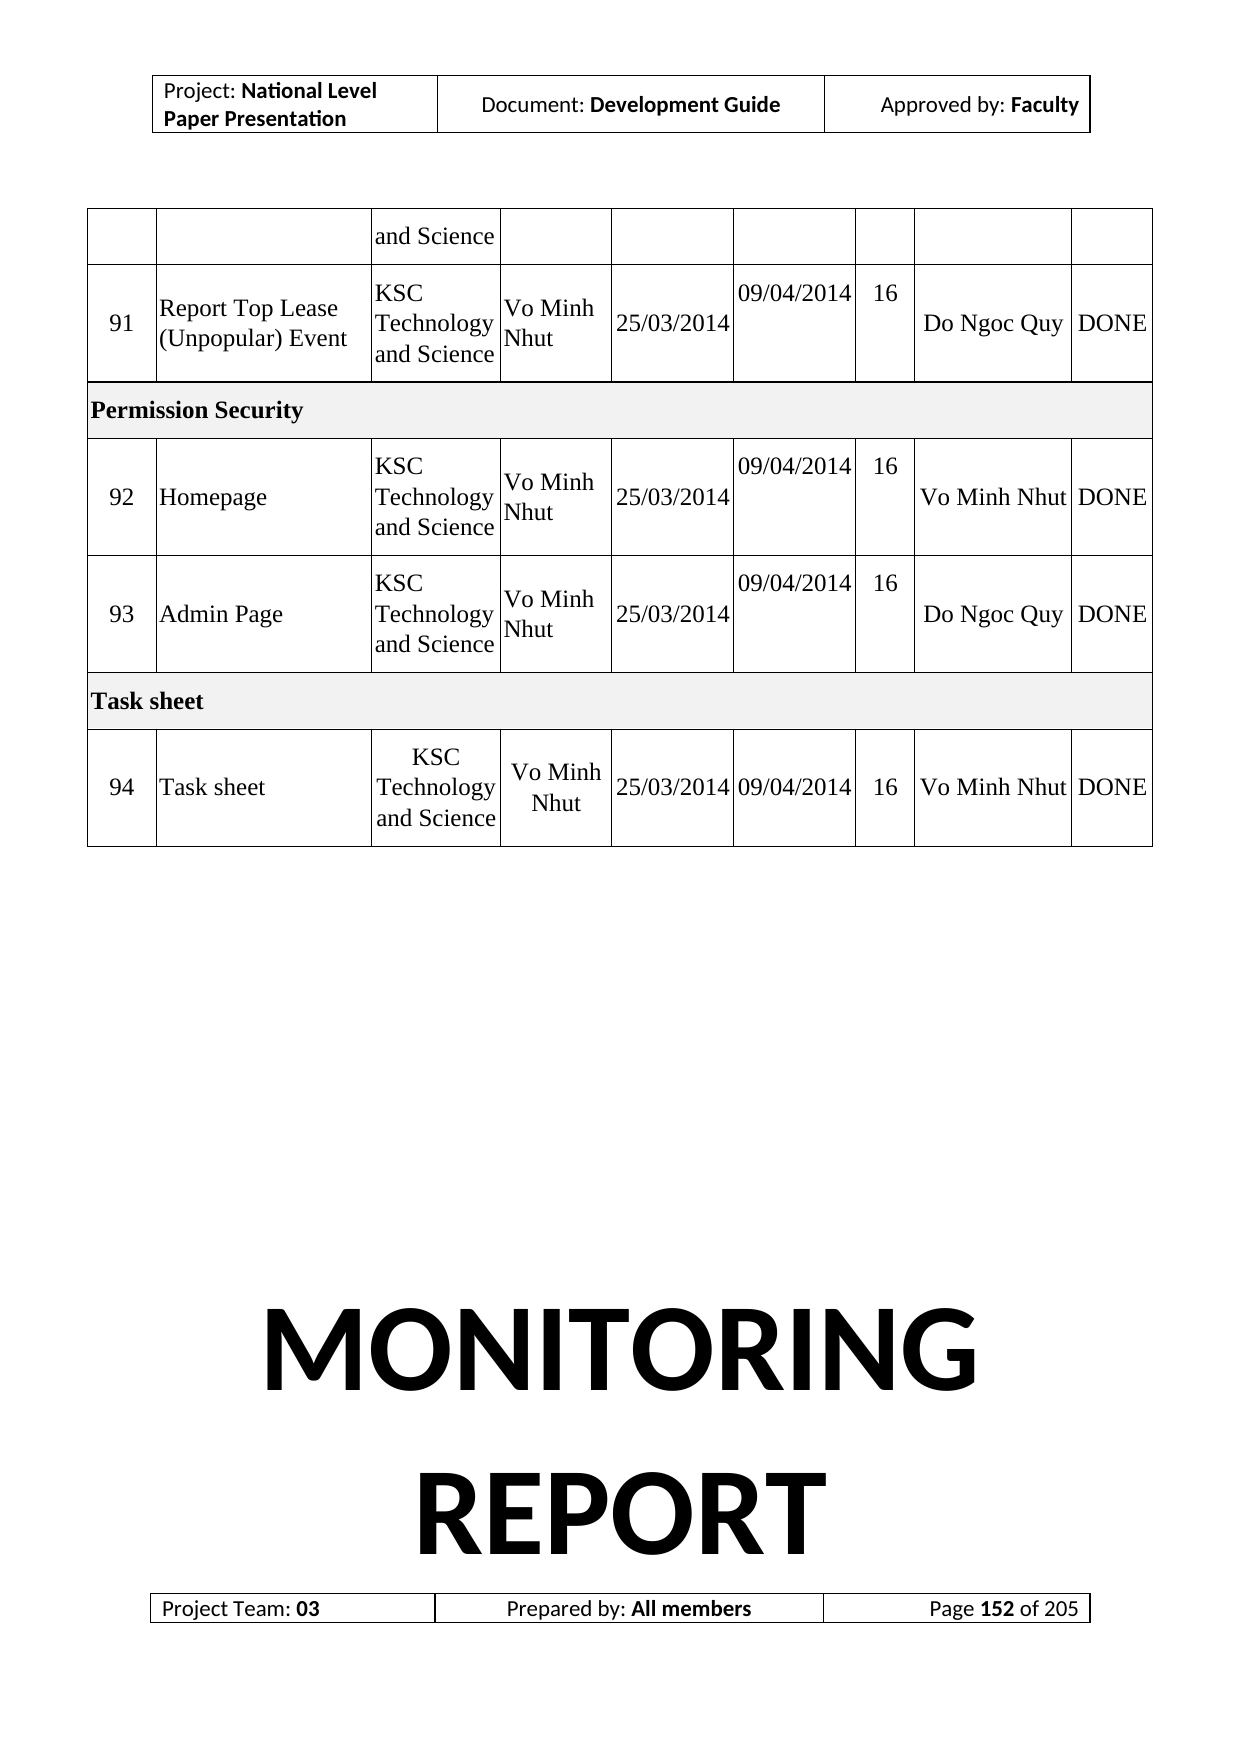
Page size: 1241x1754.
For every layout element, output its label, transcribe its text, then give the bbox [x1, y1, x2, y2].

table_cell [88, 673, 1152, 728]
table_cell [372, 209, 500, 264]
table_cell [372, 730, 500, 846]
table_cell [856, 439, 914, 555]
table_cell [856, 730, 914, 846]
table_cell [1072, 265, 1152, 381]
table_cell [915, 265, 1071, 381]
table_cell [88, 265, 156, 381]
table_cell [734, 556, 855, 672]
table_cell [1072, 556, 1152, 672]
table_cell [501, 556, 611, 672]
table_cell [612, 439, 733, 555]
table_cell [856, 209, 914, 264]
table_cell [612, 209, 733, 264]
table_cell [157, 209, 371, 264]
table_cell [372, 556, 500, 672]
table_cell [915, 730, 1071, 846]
text MONITORING REPORT [150, 1269, 1090, 1586]
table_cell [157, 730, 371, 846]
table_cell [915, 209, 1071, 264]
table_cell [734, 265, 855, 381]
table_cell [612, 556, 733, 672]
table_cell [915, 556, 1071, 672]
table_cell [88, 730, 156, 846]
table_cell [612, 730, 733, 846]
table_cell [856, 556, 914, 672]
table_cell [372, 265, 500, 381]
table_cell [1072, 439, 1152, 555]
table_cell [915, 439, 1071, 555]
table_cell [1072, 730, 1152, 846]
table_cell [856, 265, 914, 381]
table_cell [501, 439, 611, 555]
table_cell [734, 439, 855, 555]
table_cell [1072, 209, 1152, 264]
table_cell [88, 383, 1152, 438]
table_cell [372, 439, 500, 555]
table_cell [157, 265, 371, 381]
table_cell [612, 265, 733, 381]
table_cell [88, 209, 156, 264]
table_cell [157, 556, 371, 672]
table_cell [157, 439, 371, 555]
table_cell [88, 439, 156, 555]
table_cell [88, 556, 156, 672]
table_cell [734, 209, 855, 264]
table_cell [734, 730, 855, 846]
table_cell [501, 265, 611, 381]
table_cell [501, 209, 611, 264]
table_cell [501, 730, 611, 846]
